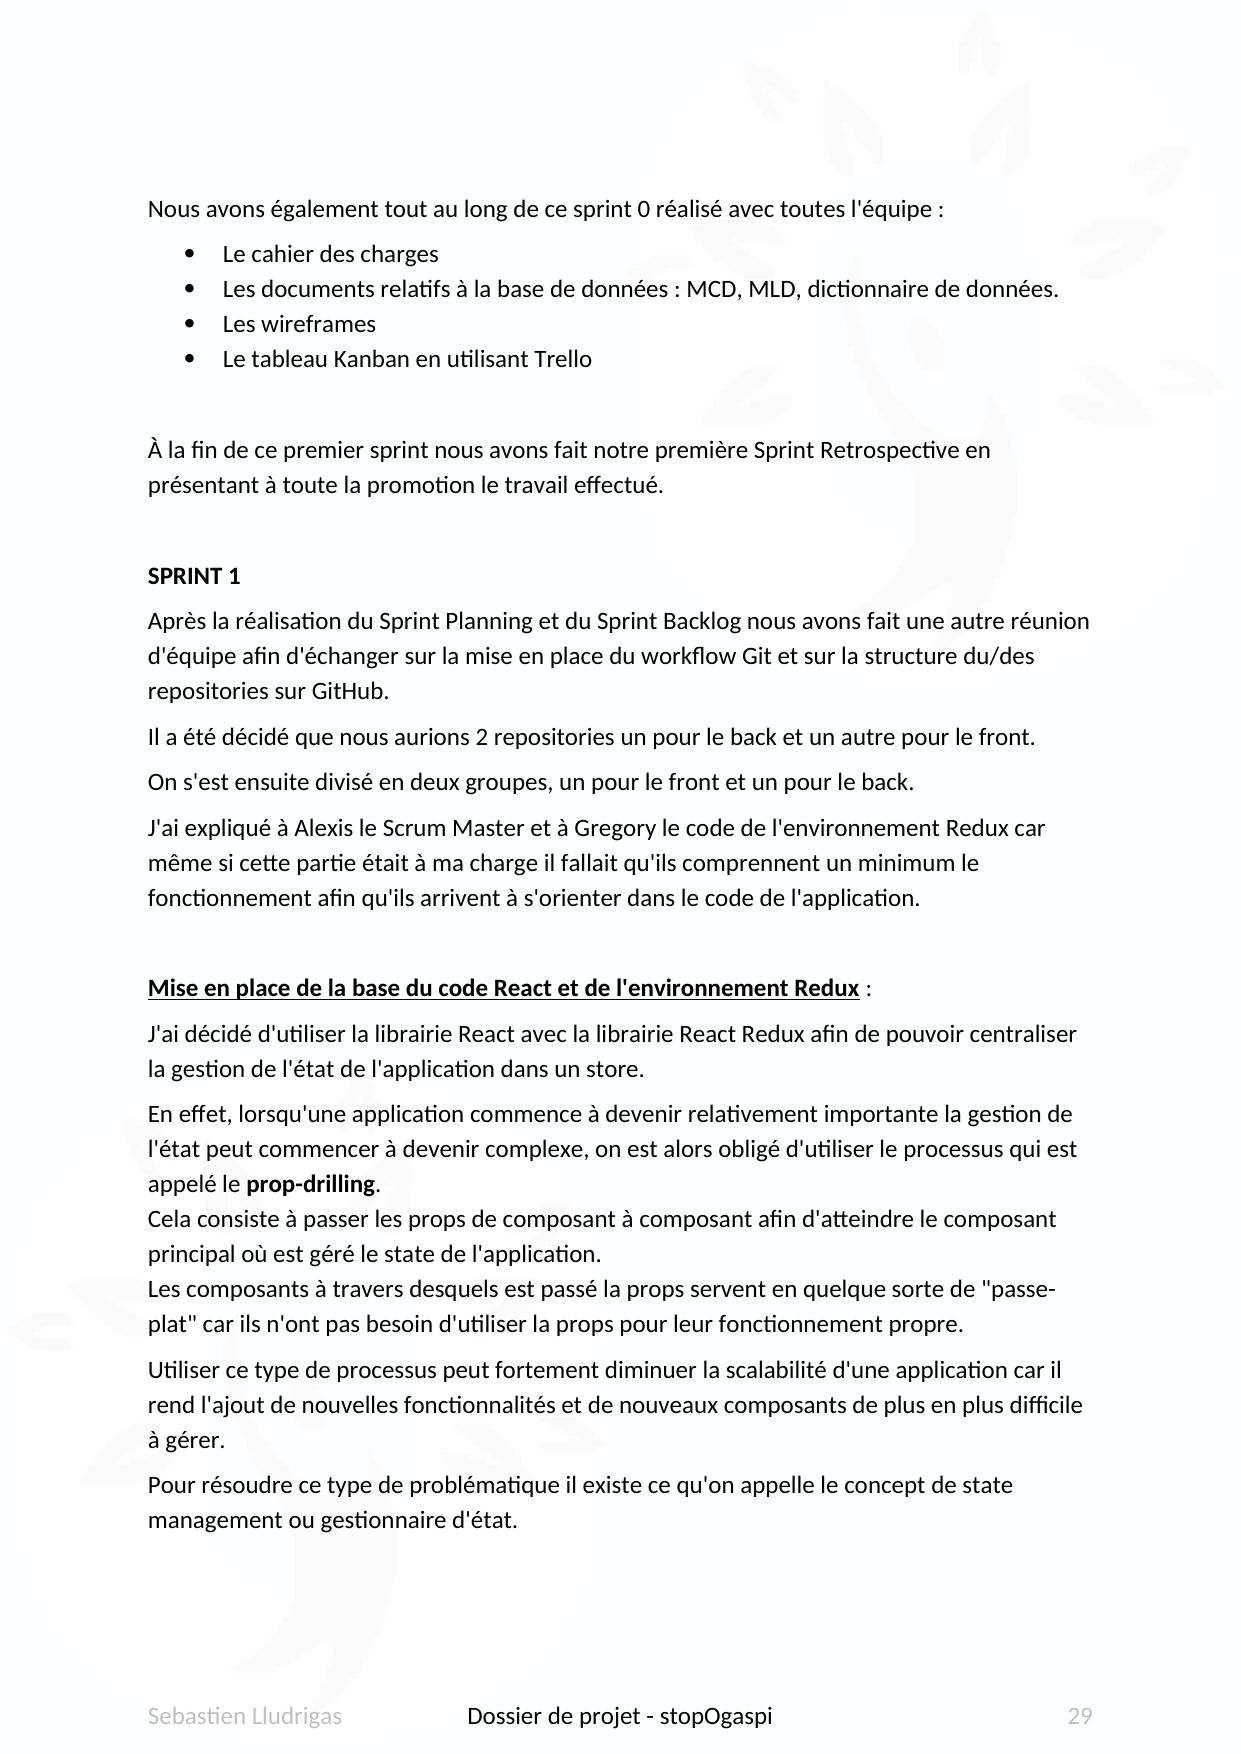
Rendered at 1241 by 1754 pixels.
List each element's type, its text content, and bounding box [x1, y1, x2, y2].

text On s'est ensuite divisé en deux groupes, un pour le front et un pour le back. [148, 766, 1093, 797]
text J'ai décidé d'utiliser la librairie React avec la librairie React Redux afin de pouvoir centraliser la gestion de l'état de l'application dans un store. [148, 1018, 1093, 1083]
list Le tableau Kanban en utilisant Trello [185, 343, 1093, 374]
text En effet, lorsqu'une application commence à devenir relativement importante la gestion de l'état peut commencer à devenir complexe, on est alors obligé d'utiliser le processus qui est appelé le prop-drilling. Cela consiste à passer les props de composant à composant afin d'atteindre le composant principal où est géré le state de l'application. Les composants à travers desquels est passé la props servent en quelque sorte de "passe-plat" car ils n'ont pas besoin d'utiliser la props pour leur fonctionnement propre. [148, 1098, 1093, 1339]
text Il a été décidé que nous aurions 2 repositories un pour le back et un autre pour le front. [148, 721, 1093, 751]
text À la fin de ce premier sprint nous avons fait notre première Sprint Retrospective en présentant à toute la promotion le travail effectué. [148, 434, 1093, 500]
text Utiliser ce type de processus peut fortement diminuer la scalabilité d'une application car il rend l'ajout de nouvelles fonctionnalités et de nouveaux composants de plus en plus difficile à gérer. [148, 1354, 1093, 1454]
list Le cahier des charges [185, 238, 1093, 269]
text J'ai expliqué à Alexis le Scrum Master et à Gregory le code de l'environnement Redux car même si cette partie était à ma charge il fallait qu'ils comprennent un minimum le fonctionnement afin qu'ils arrivent à s'orienter dans le code de l'application. [148, 812, 1093, 912]
text SPRINT 1 [148, 560, 1093, 591]
text Nous avons également tout au long de ce sprint 0 réalisé avec toutes l'équipe : [148, 193, 1093, 223]
text Après la réalisation du Sprint Planning et du Sprint Backlog nous avons fait une autre réunion d'équipe afin d'échanger sur la mise en place du workflow Git et sur la structure du/des repositories sur GitHub. [148, 606, 1093, 706]
list Les wireframes [185, 308, 1093, 339]
text Pour résoudre ce type de problématique il existe ce qu'on appelle le concept de state management ou gestionnaire d'état. [148, 1469, 1093, 1535]
list Les documents relatifs à la base de données : MCD, MLD, dictionnaire de données. [185, 273, 1093, 304]
text Mise en place de la base du code React et de l'environnement Redux : [148, 973, 1093, 1003]
